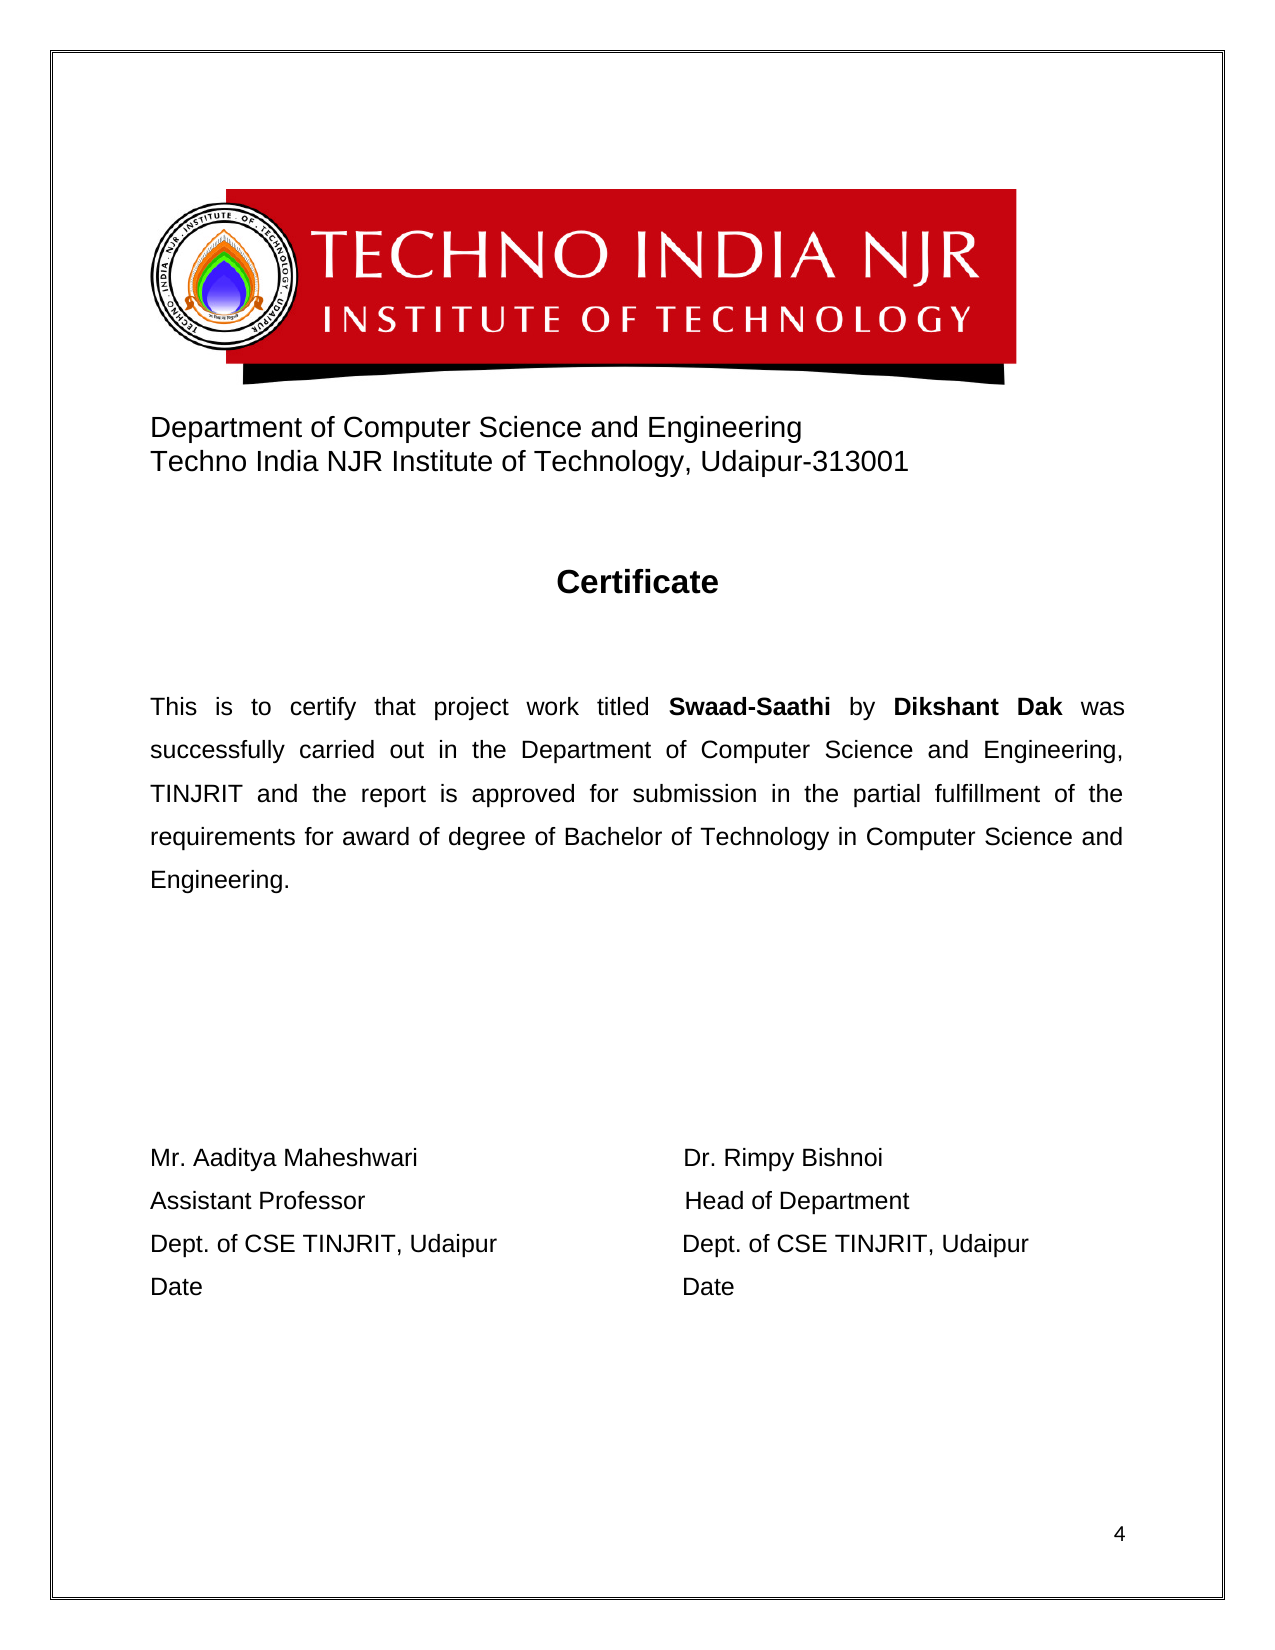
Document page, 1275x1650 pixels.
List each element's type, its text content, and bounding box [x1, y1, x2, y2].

text Certificate [150, 562, 1125, 601]
text Department of Computer Science and Engineering [150, 410, 1125, 443]
text Assistant Professor Head of Department [150, 1186, 1125, 1215]
text This is to certify that project work titled Swaad-Saathi by Dikshant Dak was successfully carried out in the Department of Computer Science and Engineering, TINJRIT and the report is approved for submission in the partial fulfillment of the requirements for award of degree of Bachelor of Technology in Computer Science and Engineering. [150, 692, 1125, 893]
text Date Date [150, 1272, 1125, 1301]
picture [150, 189, 1017, 385]
text Mr. Aaditya Maheshwari Dr. Rimpy Bishnoi [150, 1143, 1125, 1172]
text Techno India NJR Institute of Technology, Udaipur-313001 [150, 443, 1125, 477]
text Dept. of CSE TINJRIT, Udaipur Dept. of CSE TINJRIT, Udaipur [150, 1229, 1125, 1258]
